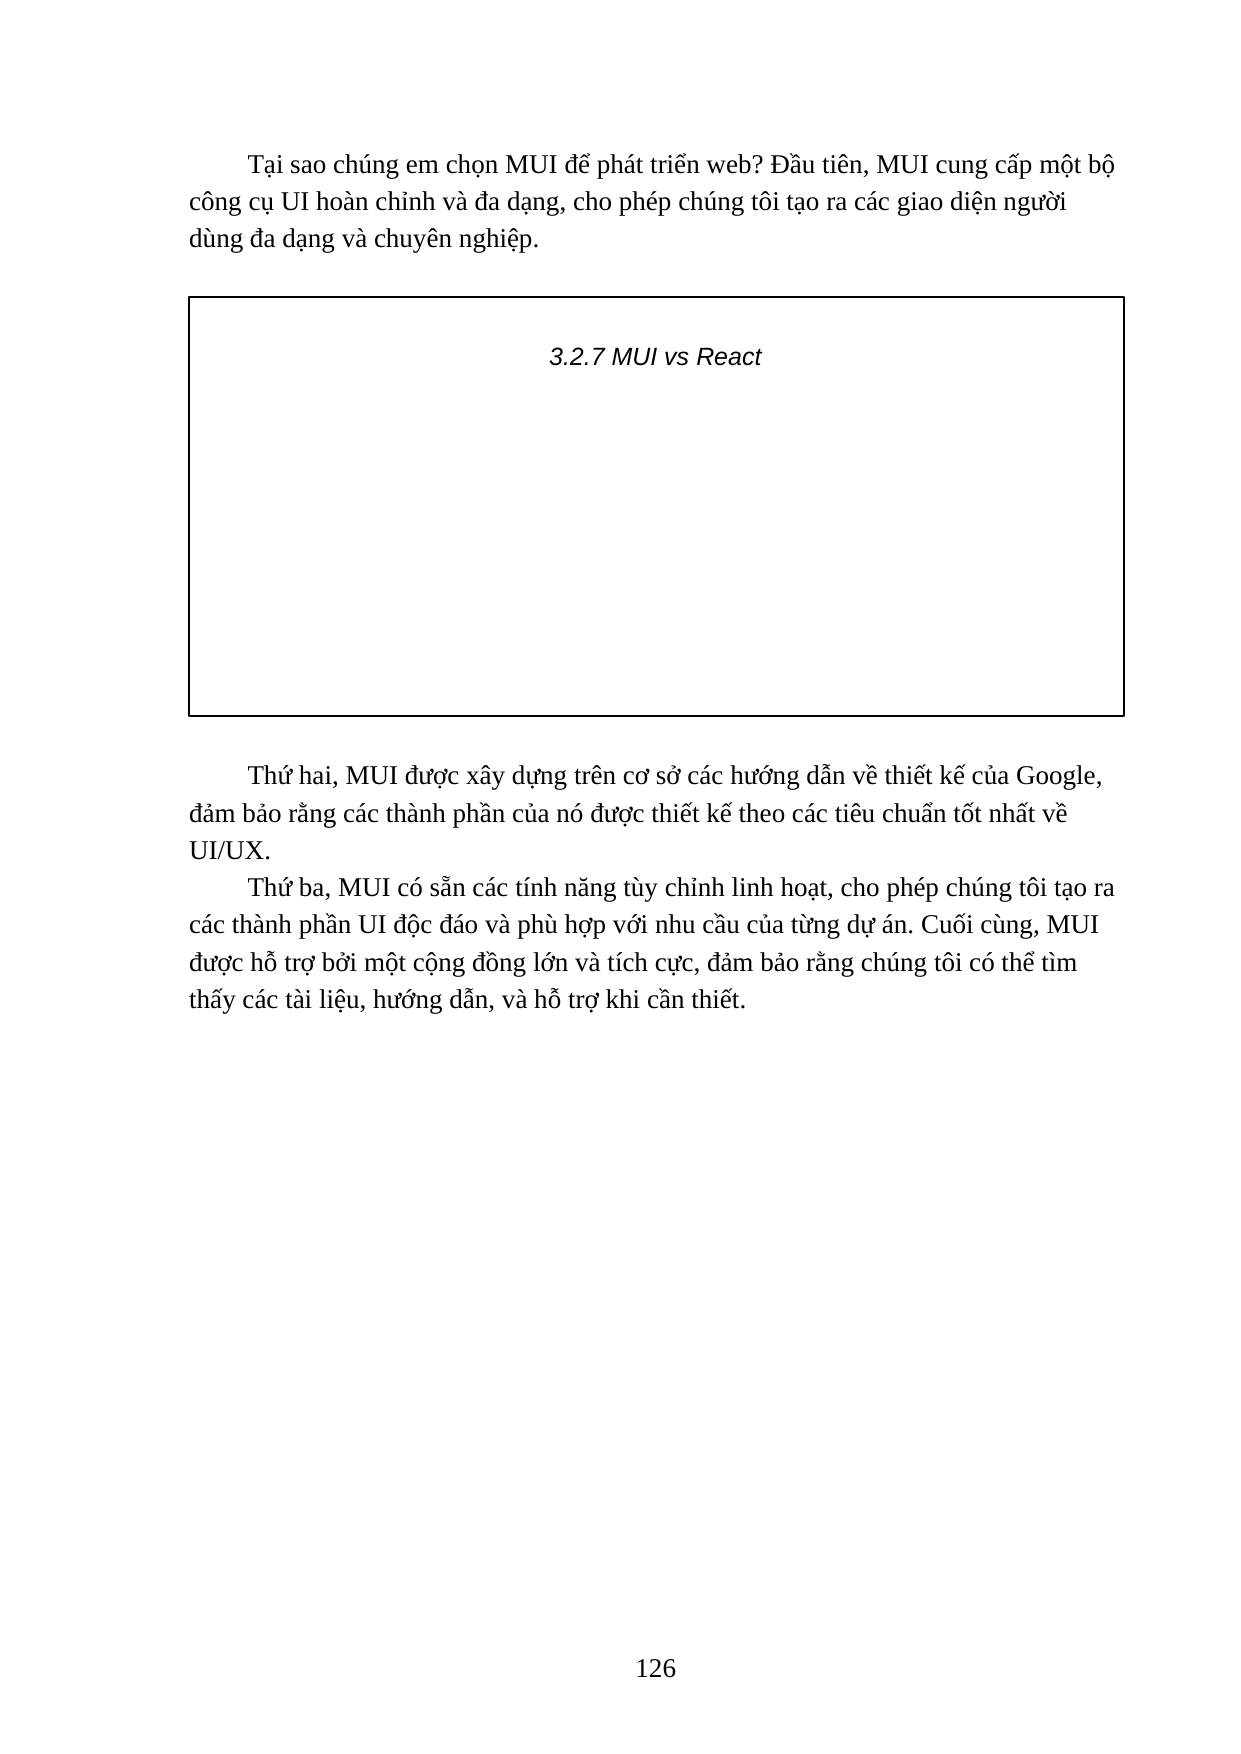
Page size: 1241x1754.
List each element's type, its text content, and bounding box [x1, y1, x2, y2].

text Thứ hai, MUI được xây dựng trên cơ sở các hướng dẫn về thiết kế của Google, đảm bảo rằng các thành phần của nó được thiết kế theo các tiêu chuẩn tốt nhất về UI/UX. [189, 759, 1122, 865]
text Tại sao chúng em chọn MUI để phát triển web? Đầu tiên, MUI cung cấp một bộ công cụ UI hoàn chỉnh và đa dạng, cho phép chúng tôi tạo ra các giao diện người dùng đa dạng và chuyên nghiệp. [189, 148, 1122, 253]
text Thứ ba, MUI có sẵn các tính năng tùy chỉnh linh hoạt, cho phép chúng tôi tạo ra các thành phần UI độc đáo và phù hợp với nhu cầu của từng dự án. Cuối cùng, MUI được hỗ trợ bởi một cộng đồng lớn và tích cực, đảm bảo rằng chúng tôi có thể tìm thấy các tài liệu, hướng dẫn, và hỗ trợ khi cần thiết. [189, 871, 1122, 1014]
